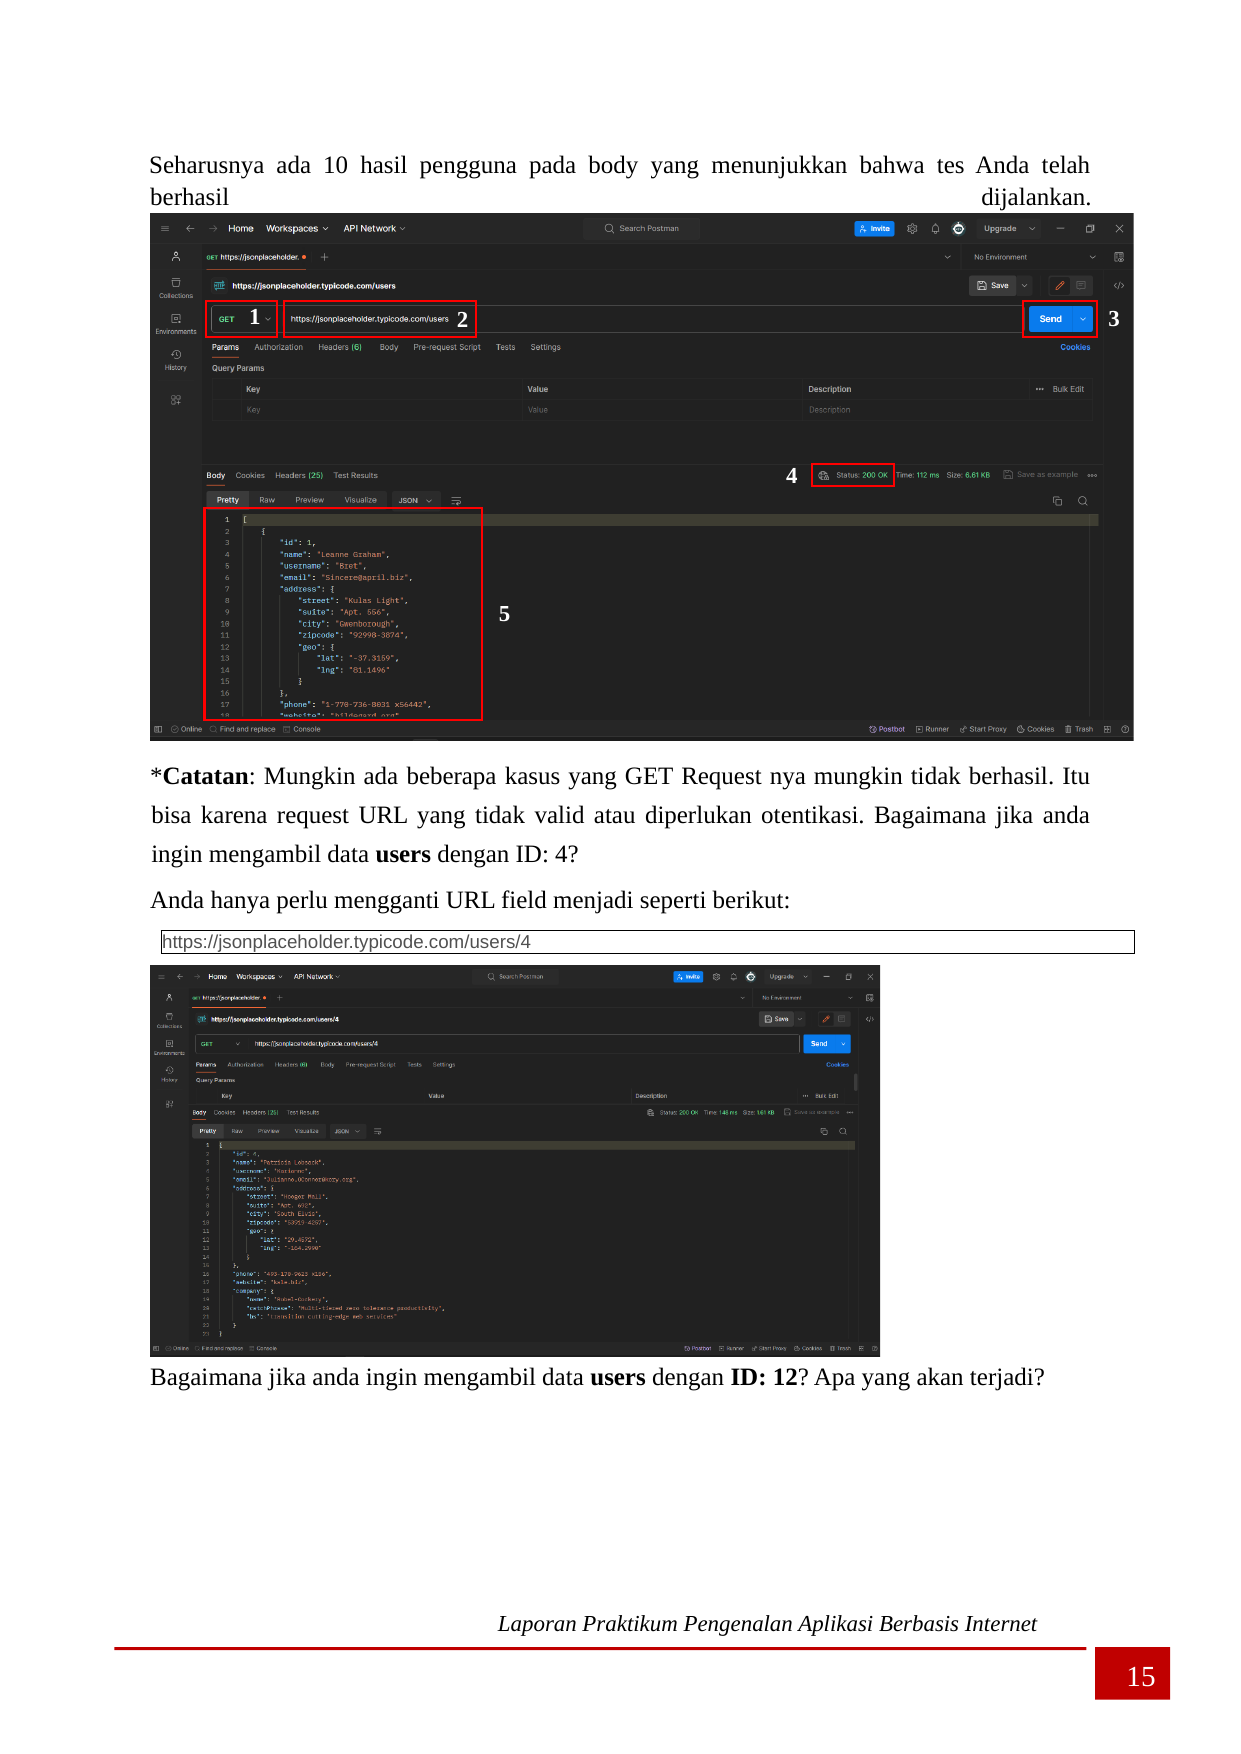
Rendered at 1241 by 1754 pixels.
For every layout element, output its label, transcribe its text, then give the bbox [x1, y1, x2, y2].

text https://jsonplaceholder.typicode.com/users/4 [162, 931, 1134, 953]
text Anda hanya perlu mengganti URL field menjadi seperti berikut: [150, 886, 1091, 914]
picture [150, 965, 880, 1357]
picture [150, 213, 1134, 741]
text *Catatan: Mungkin ada beberapa kasus yang GET Request nya mungkin tidak berhasil. Itu bisa karena request URL yang tidak valid atau diperlukan otentikasi. Bagaimana jika anda ingin mengambil data users dengan ID: 4? [150, 761, 1091, 867]
